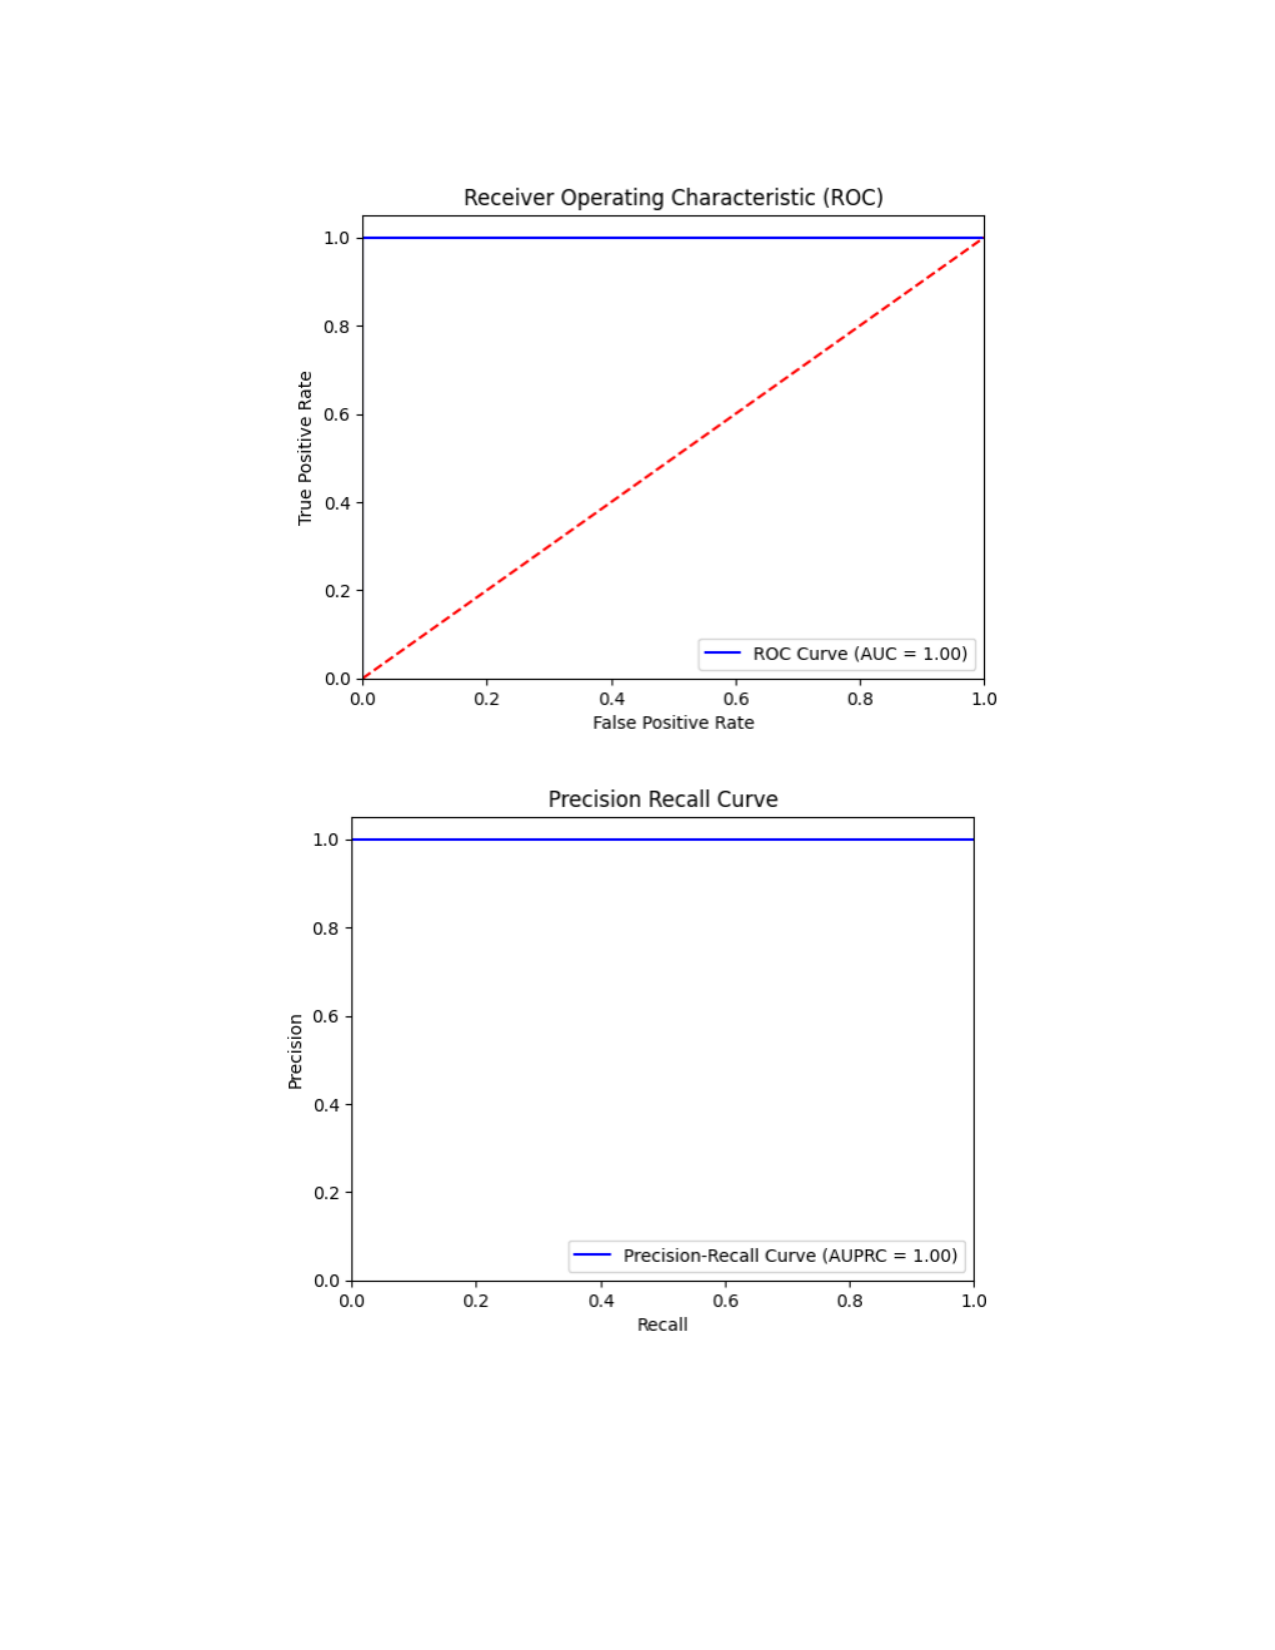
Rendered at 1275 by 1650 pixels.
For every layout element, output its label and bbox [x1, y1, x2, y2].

picture [260, 772, 1015, 1361]
picture [226, 150, 1049, 754]
